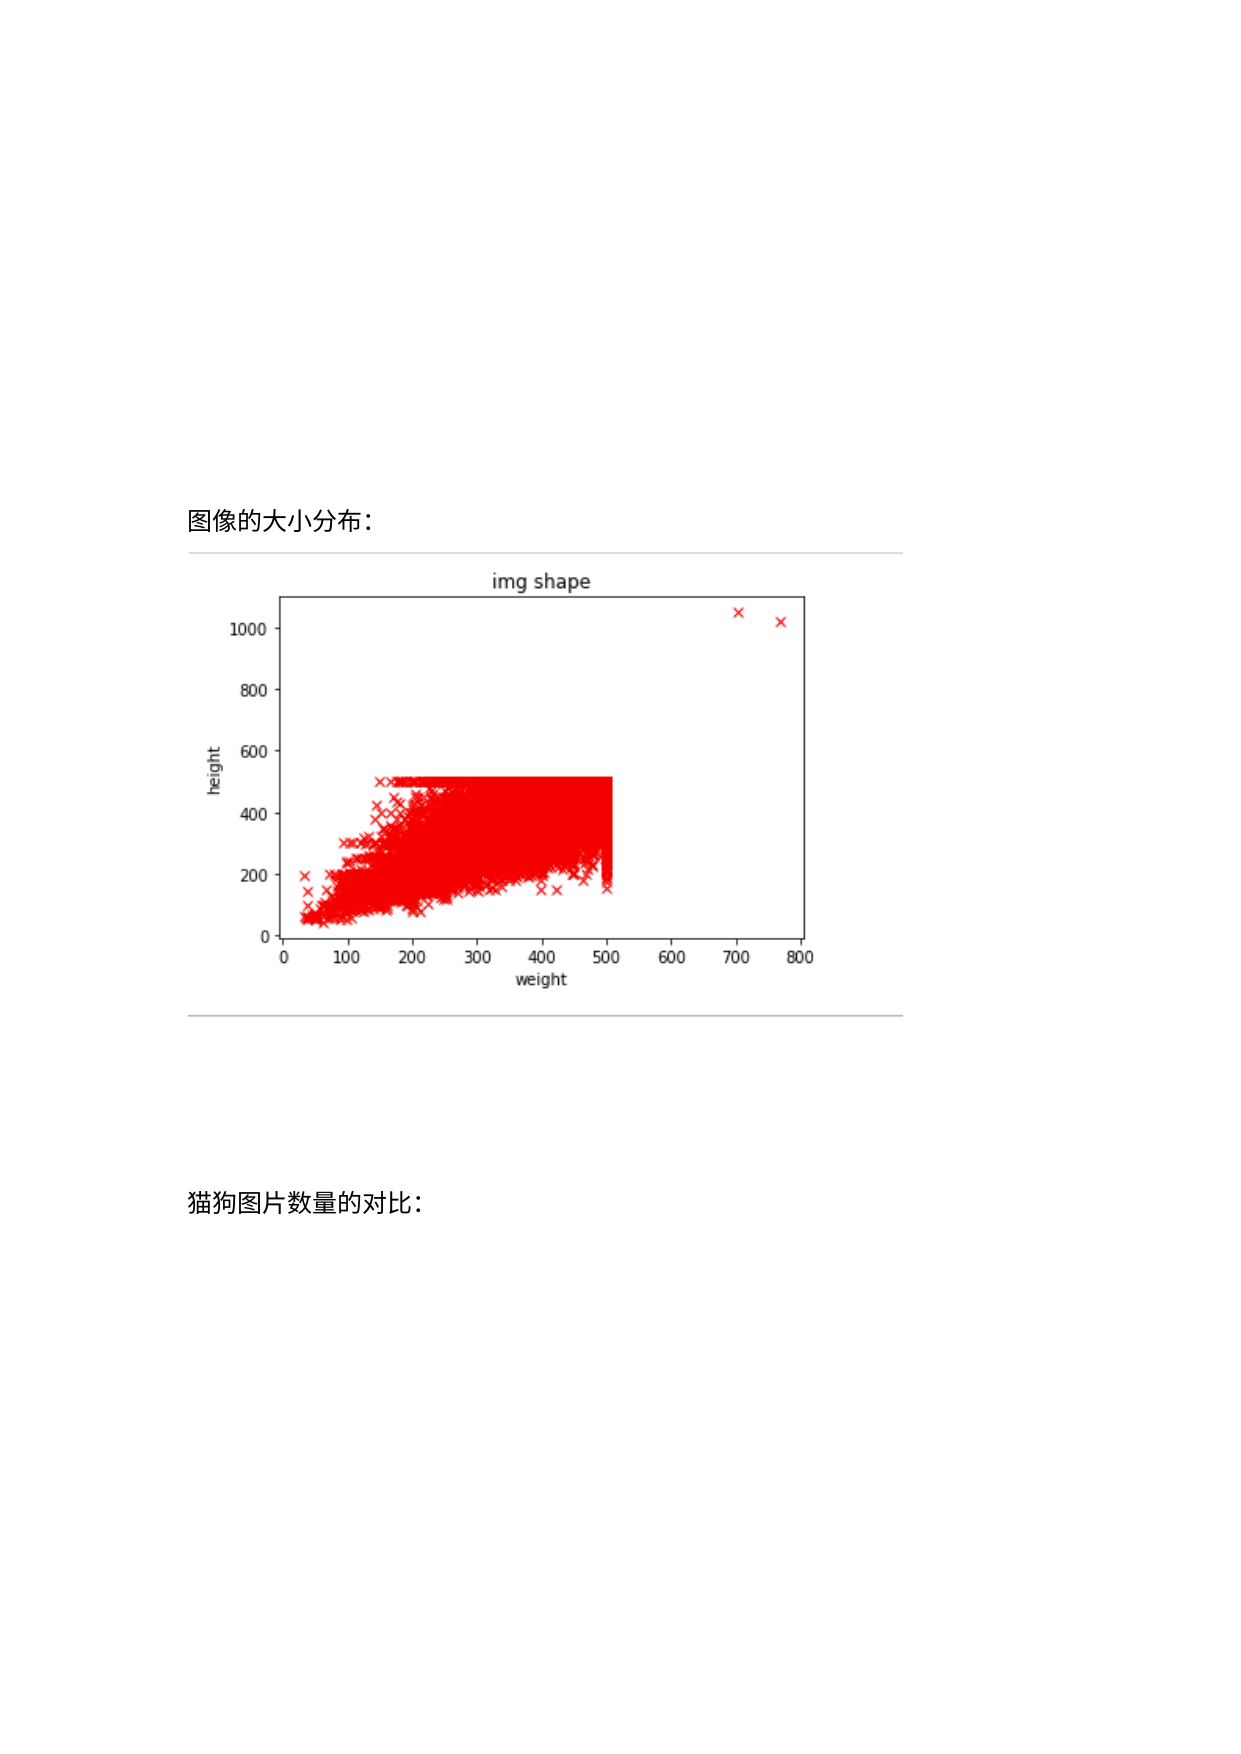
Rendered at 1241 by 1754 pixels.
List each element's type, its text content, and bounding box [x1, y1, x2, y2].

text 图像的大小分布： [187, 487, 1053, 552]
picture [187, 552, 904, 1020]
text 猫狗图片数量的对比： [187, 1169, 1053, 1234]
